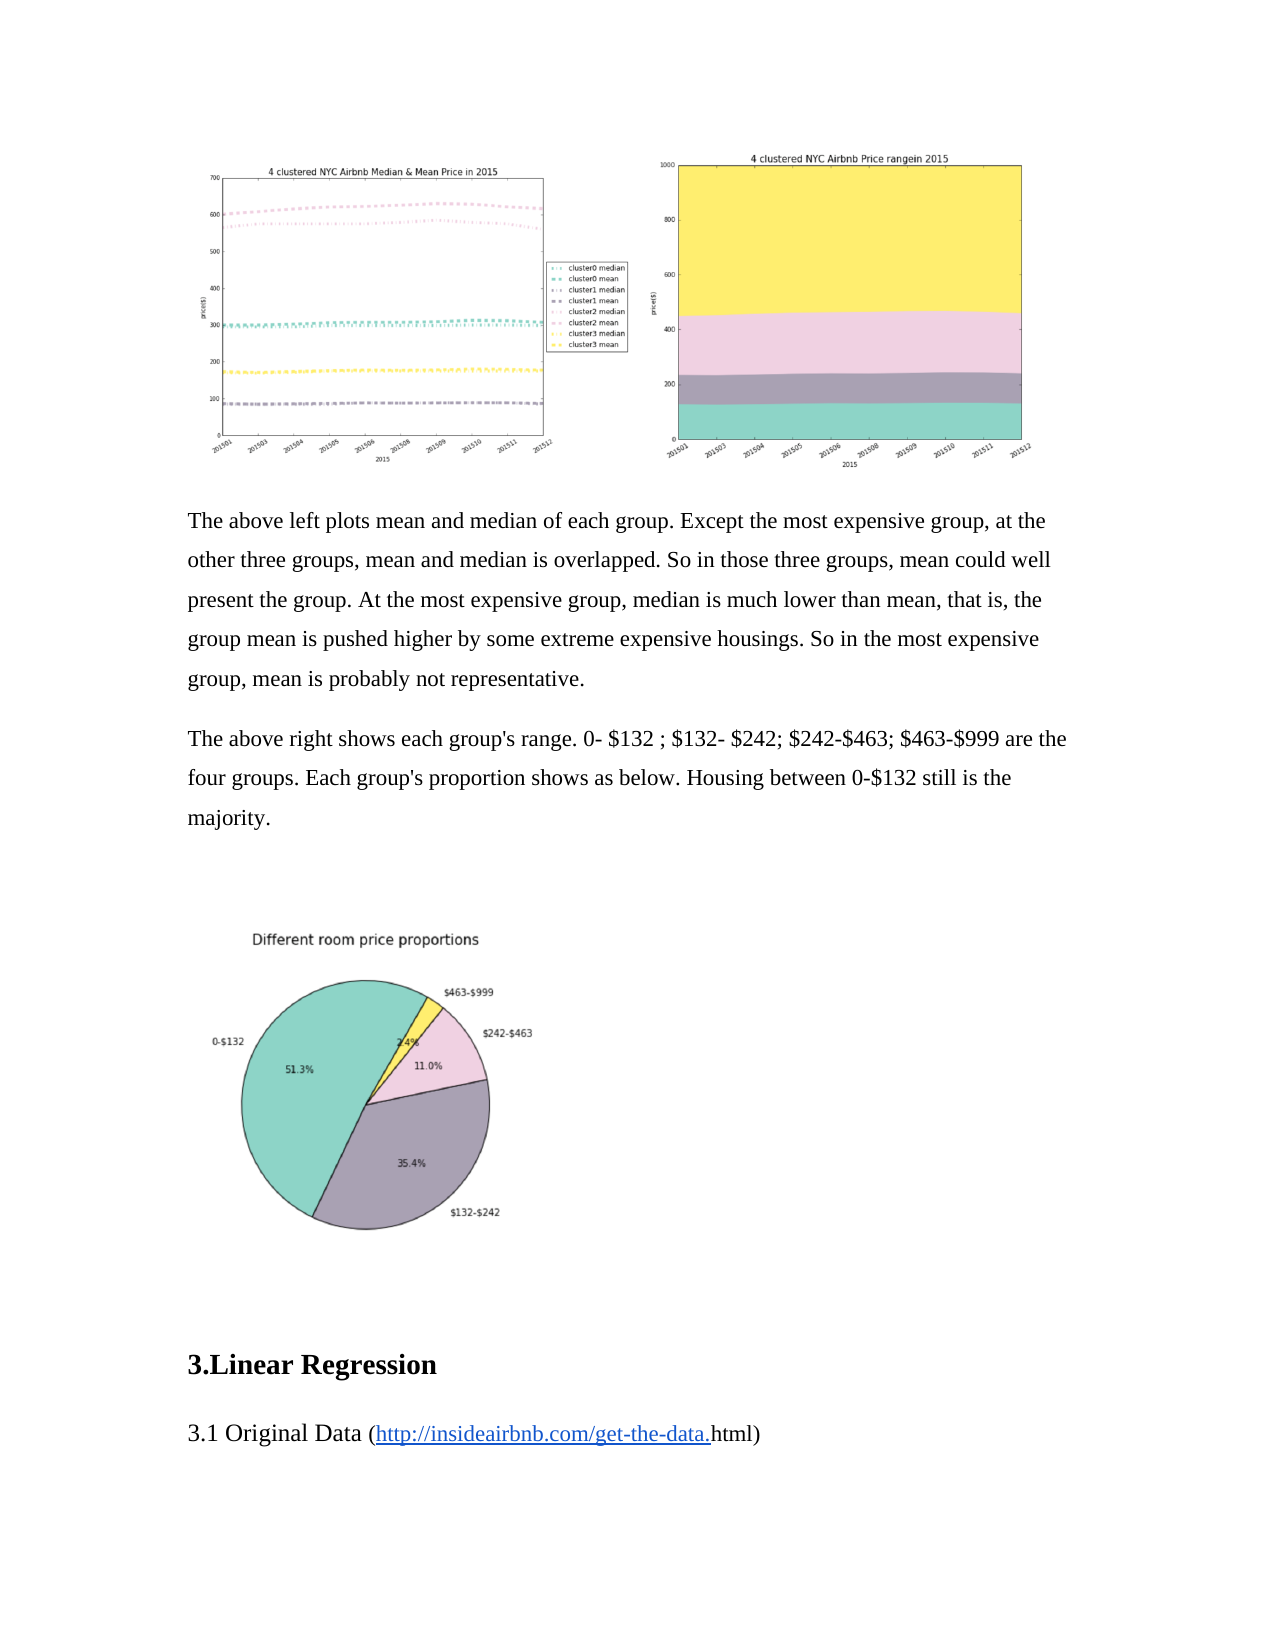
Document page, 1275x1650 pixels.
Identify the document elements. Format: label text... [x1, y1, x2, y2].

text 3.1 Original Data (http://insideairbnb.com/get-the-data.html) [187, 1418, 1087, 1447]
picture [187, 927, 550, 1250]
text The above left plots mean and median of each group. Except the most expensive group, at the other three groups, mean and median is overlapped. So in those three groups, mean could well present the group. At the most expensive group, median is much lower than mean, that is, the group mean is pushed higher by some extreme expensive housings. So in the most expensive group, mean is probably not representative. [187, 507, 1087, 691]
picture [187, 150, 1050, 472]
text 3.Linear Regression [187, 1347, 1087, 1381]
text The above right shows each group's range. 0- $132 ; $132- $242; $242-$463; $463-$999 are the four groups. Each group's proportion shows as below. Housing between 0-$132 still is the majority. [187, 725, 1087, 830]
